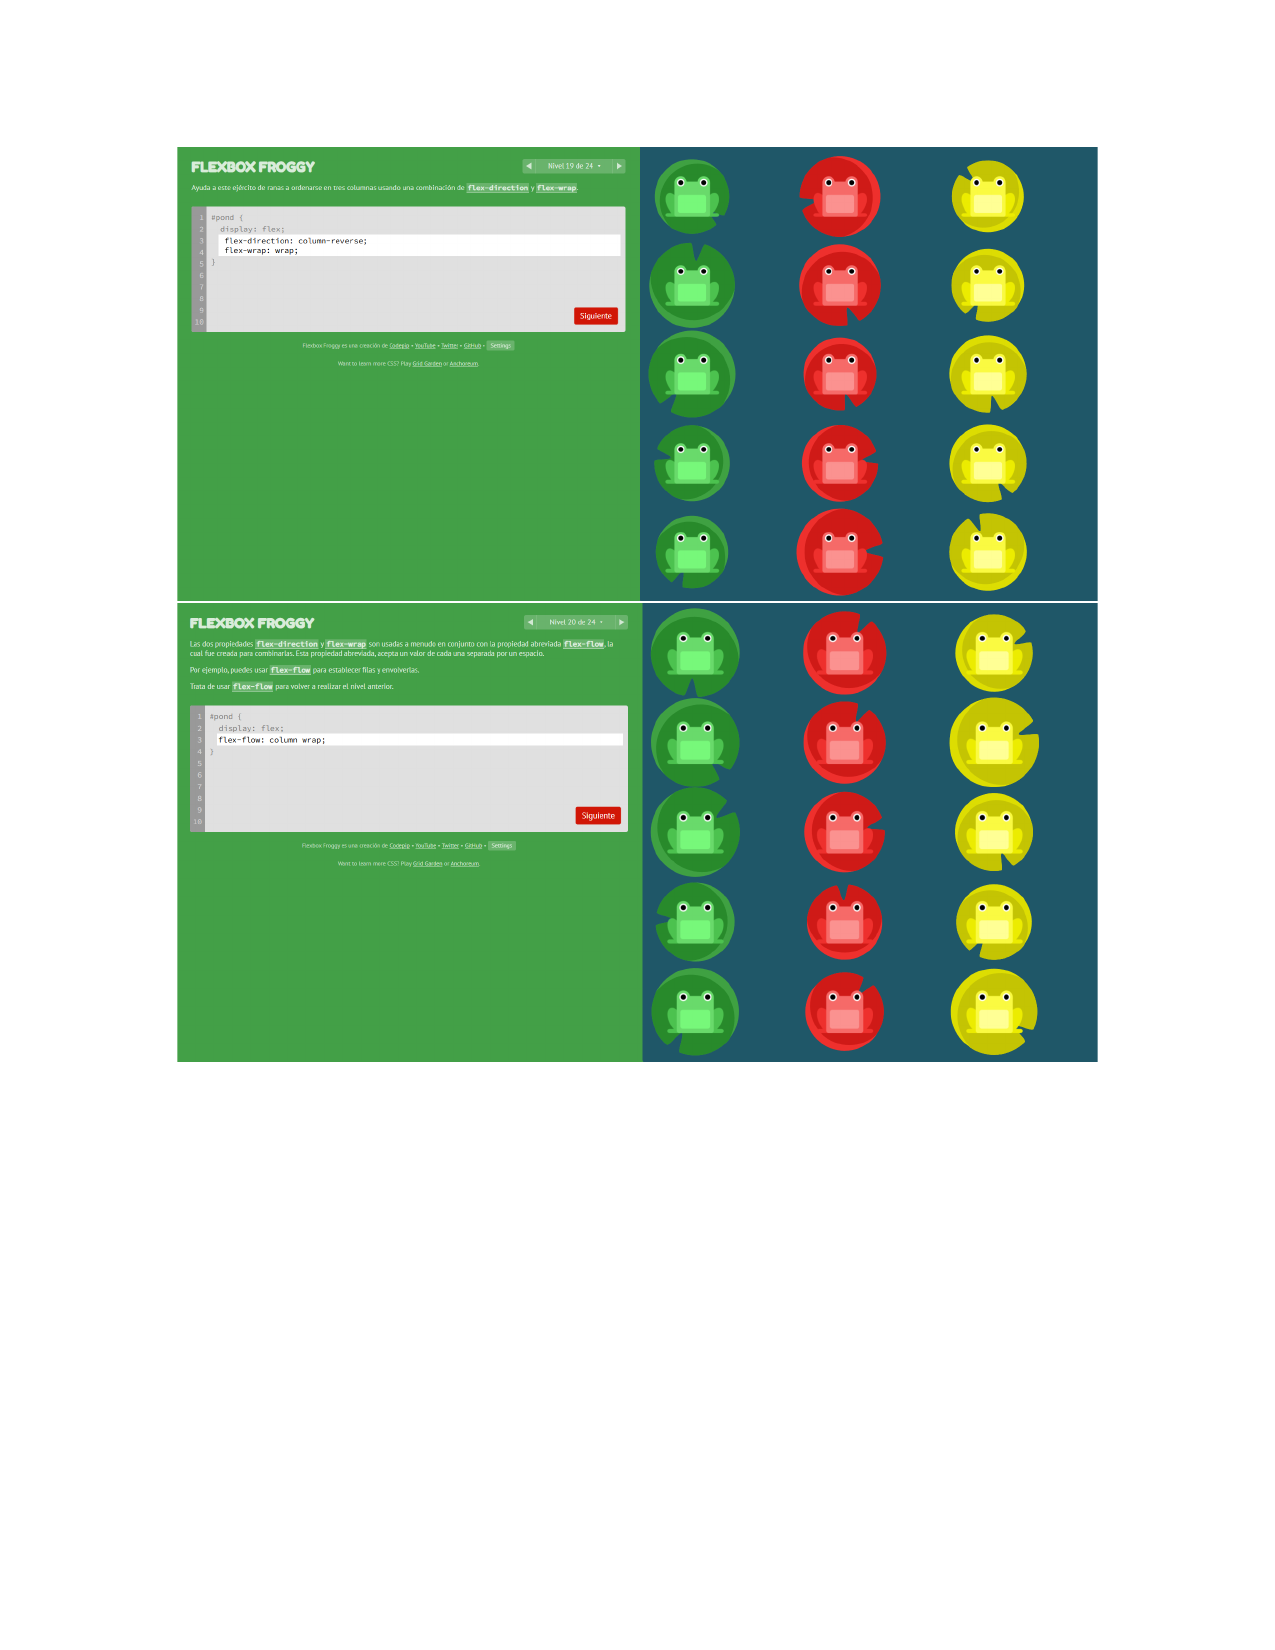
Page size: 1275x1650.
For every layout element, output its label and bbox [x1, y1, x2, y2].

picture [177, 147, 1098, 601]
picture [177, 603, 1098, 1062]
